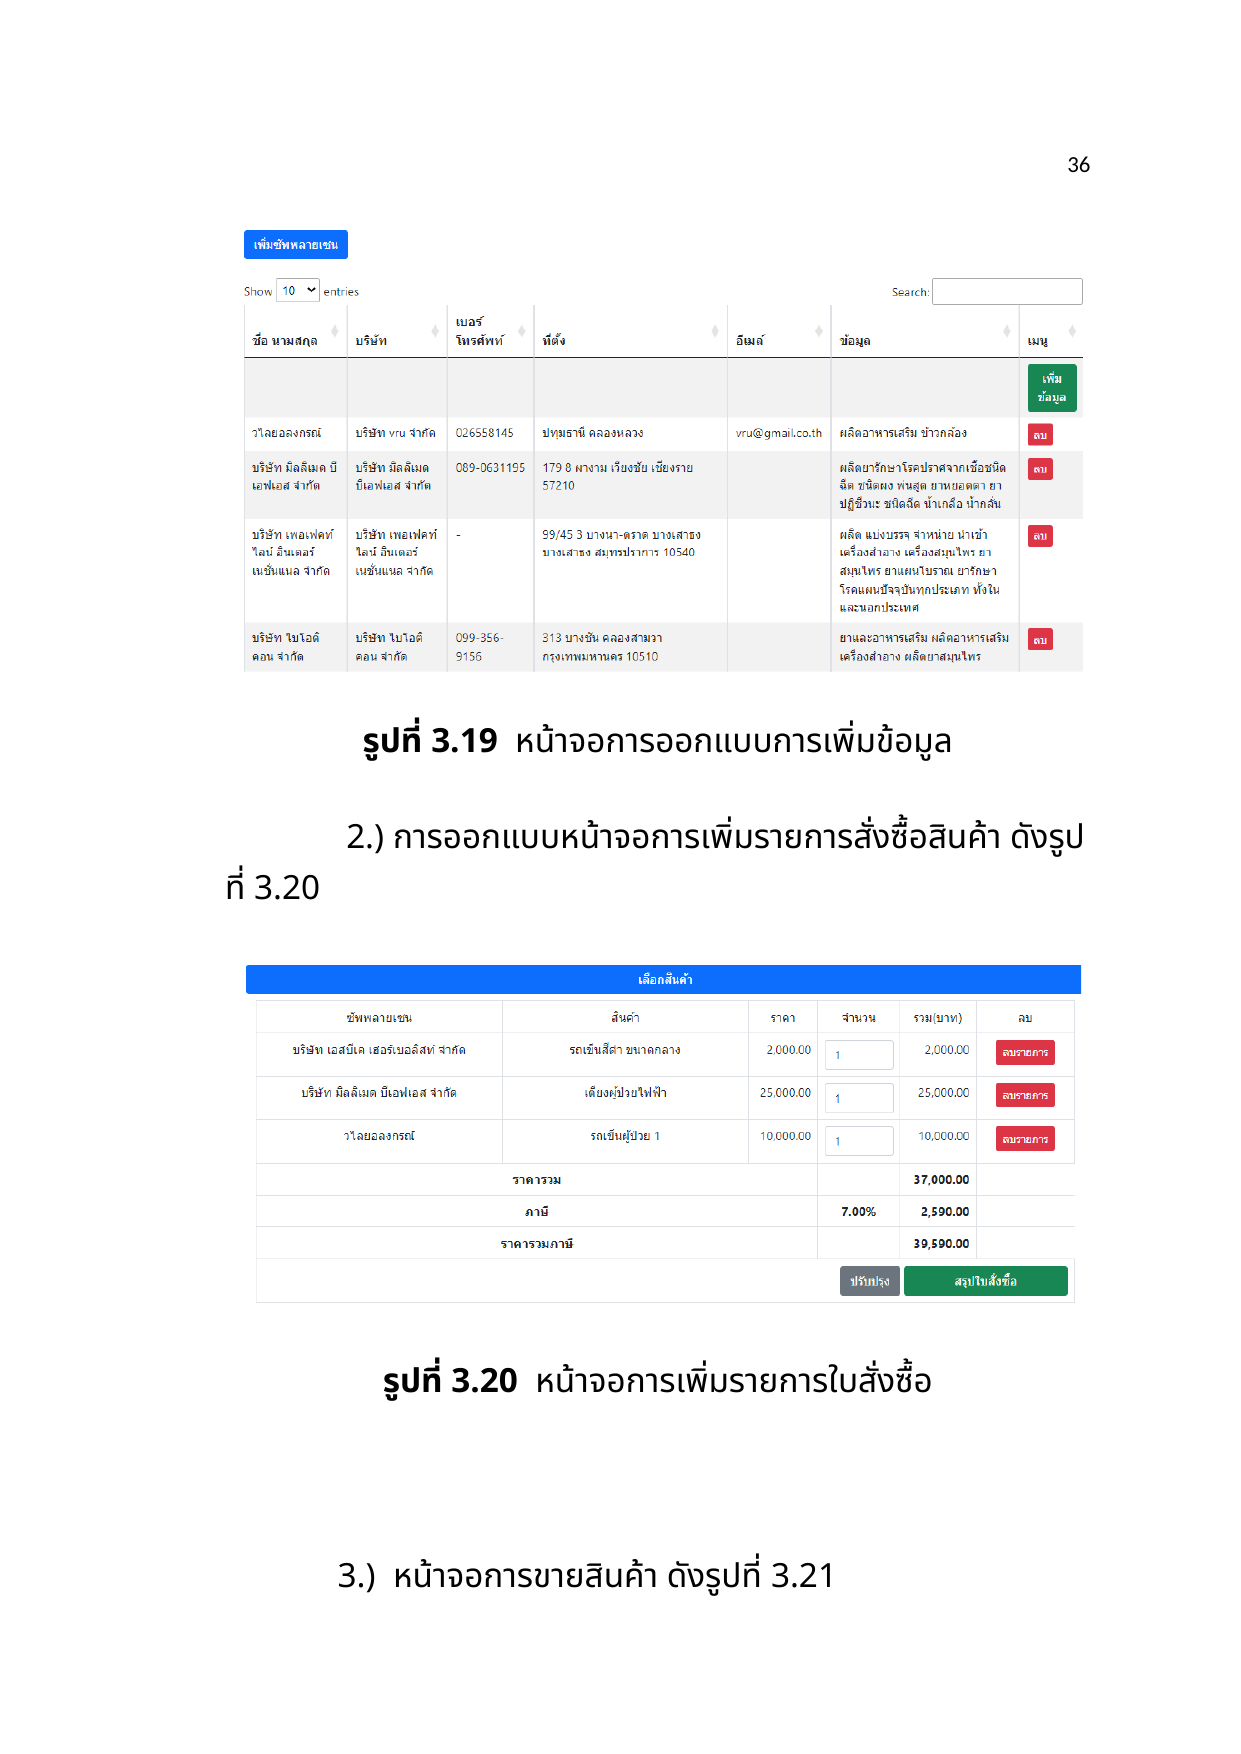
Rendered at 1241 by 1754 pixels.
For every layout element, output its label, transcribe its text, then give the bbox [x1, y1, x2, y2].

text รูปที่ 3.20 หน้าจอการเพิ่มรายการใบสั่งซื้อ [225, 1357, 1090, 1408]
text 3.) หน้าจอการขายสินค้า ดังรูปที่ 3.21 [225, 1551, 1090, 1602]
text รูปที่ 3.19 หน้าจอการออกแบบการเพิ่มข้อมูล [225, 717, 1090, 768]
picture [231, 225, 1084, 672]
text 2.) การออกแบบหน้าจอการเพิ่มรายการสั่งซื้อสินค้า ดังรูปที่ 3.20 [225, 813, 1090, 914]
picture [234, 960, 1082, 1312]
